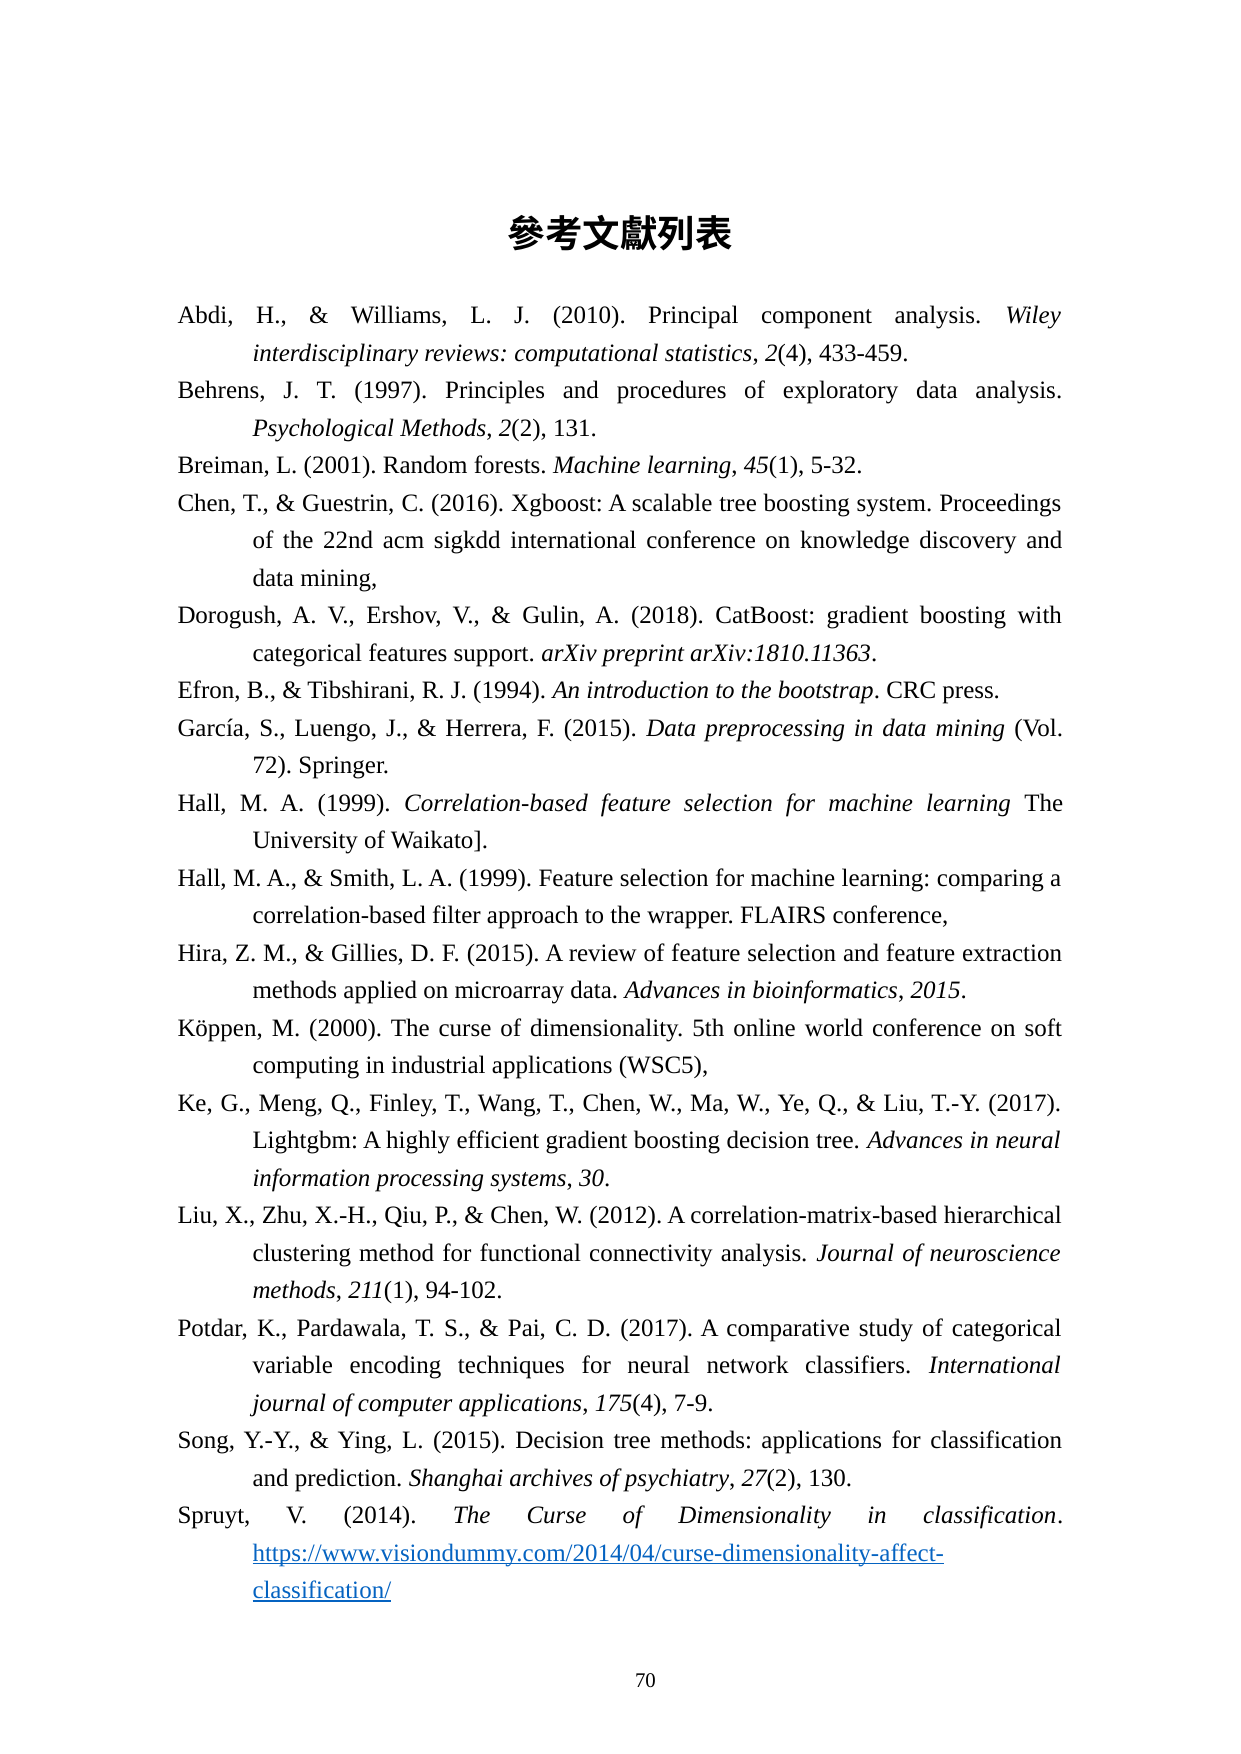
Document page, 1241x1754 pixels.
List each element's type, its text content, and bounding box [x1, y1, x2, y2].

text Abdi, H., & Williams, L. J. (2010). Principal component analysis. Wiley interdisciplinary reviews: computational statistics, 2(4), 433-459. [177, 296, 1063, 371]
text Breiman, L. (2001). Random forests. Machine learning, 45(1), 5-32. [177, 446, 1063, 483]
text Efron, B., & Tibshirani, R. J. (1994). An introduction to the bootstrap. CRC press. [177, 671, 1063, 708]
text Chen, T., & Guestrin, C. (2016). Xgboost: A scalable tree boosting system. Proceedings of the 22nd acm sigkdd international conference on knowledge discovery and data mining, [177, 483, 1063, 596]
text Köppen, M. (2000). The curse of dimensionality. 5th online world conference on soft computing in industrial applications (WSC5), [177, 1008, 1063, 1083]
text Hall, M. A. (1999). Correlation-based feature selection for machine learning The University of Waikato]. [177, 783, 1063, 858]
text Behrens, J. T. (1997). Principles and procedures of exploratory data analysis. Psychological Methods, 2(2), 131. [177, 371, 1063, 446]
text Spruyt, V. (2014). The Curse of Dimensionality in classification. https://www.visiondummy.com/2014/04/curse-dimensionality-affect-classification/ [177, 1496, 1063, 1608]
text Liu, X., Zhu, X.-H., Qiu, P., & Chen, W. (2012). A correlation-matrix-based hierarchical clustering method for functional connectivity analysis. Journal of neuroscience methods, 211(1), 94-102. [177, 1196, 1063, 1308]
text Ke, G., Meng, Q., Finley, T., Wang, T., Chen, W., Ma, W., Ye, Q., & Liu, T.-Y. (2017). Lightgbm: A highly efficient gradient boosting decision tree. Advances in neural information processing systems, 30. [177, 1083, 1063, 1196]
text García, S., Luengo, J., & Herrera, F. (2015). Data preprocessing in data mining (Vol. 72). Springer. [177, 708, 1063, 783]
text Song, Y.-Y., & Ying, L. (2015). Decision tree methods: applications for classification and prediction. Shanghai archives of psychiatry, 27(2), 130. [177, 1421, 1063, 1496]
text Hall, M. A., & Smith, L. A. (1999). Feature selection for machine learning: comparing a correlation-based filter approach to the wrapper. FLAIRS conference, [177, 858, 1063, 933]
text Hira, Z. M., & Gillies, D. F. (2015). A review of feature selection and feature extraction methods applied on microarray data. Advances in bioinformatics, 2015. [177, 933, 1063, 1008]
subtitle 參考文獻列表 [177, 194, 1063, 269]
text Dorogush, A. V., Ershov, V., & Gulin, A. (2018). CatBoost: gradient boosting with categorical features support. arXiv preprint arXiv:1810.11363. [177, 596, 1063, 671]
text Potdar, K., Pardawala, T. S., & Pai, C. D. (2017). A comparative study of categorical variable encoding techniques for neural network classifiers. International journal of computer applications, 175(4), 7-9. [177, 1308, 1063, 1421]
